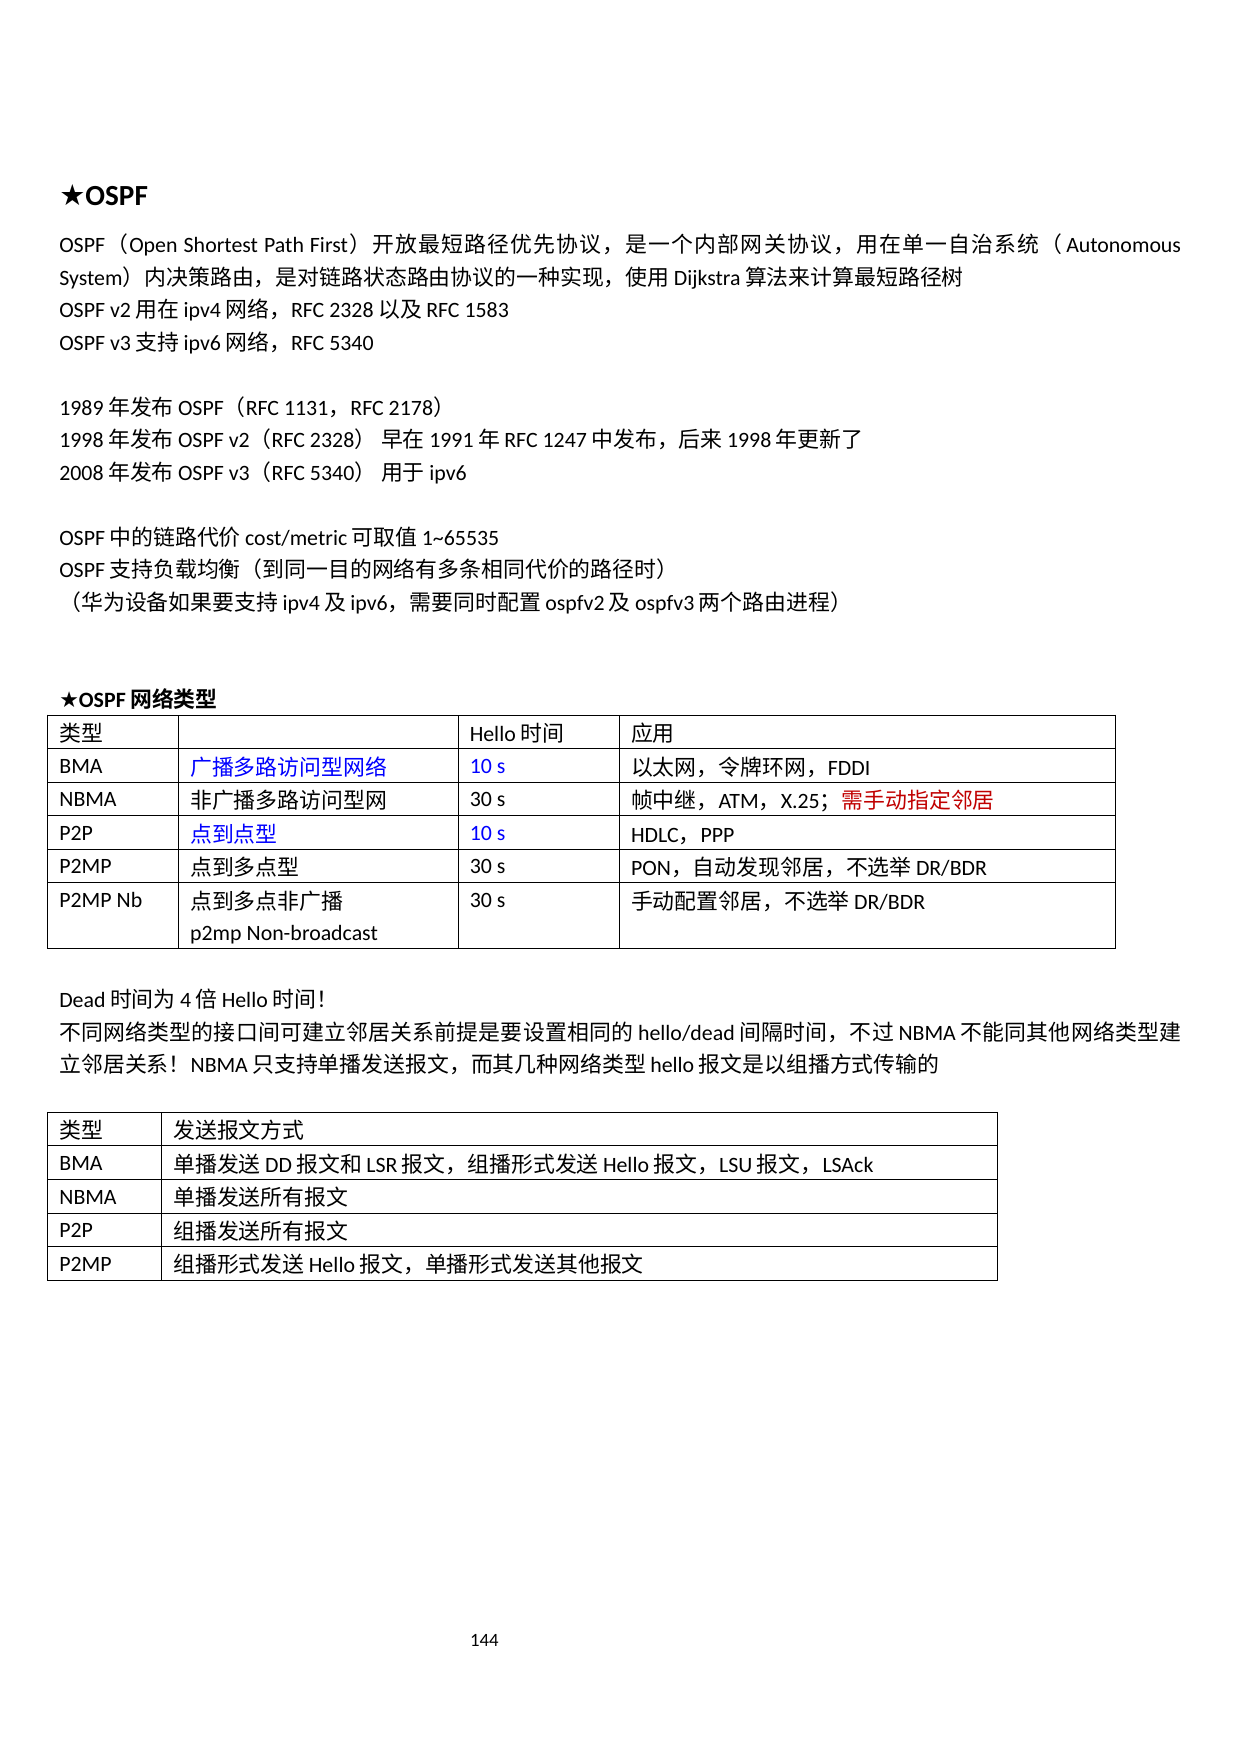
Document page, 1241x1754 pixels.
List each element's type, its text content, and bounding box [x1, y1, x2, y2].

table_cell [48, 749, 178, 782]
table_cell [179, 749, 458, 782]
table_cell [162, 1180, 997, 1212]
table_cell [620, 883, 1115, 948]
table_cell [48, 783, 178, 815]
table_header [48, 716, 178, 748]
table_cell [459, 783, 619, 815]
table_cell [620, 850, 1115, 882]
text 2008年发布OSPF v3（RFC 5340） 用于ipv6 [59, 454, 1181, 487]
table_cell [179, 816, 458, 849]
text ★OSPF网络类型 [59, 682, 1181, 714]
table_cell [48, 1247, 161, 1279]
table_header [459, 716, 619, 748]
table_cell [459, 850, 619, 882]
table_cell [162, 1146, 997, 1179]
text OSPF v3支持ipv6网络，RFC 5340 [59, 324, 1181, 357]
text 1989年发布OSPF（RFC 1131，RFC 2178） [59, 389, 1181, 422]
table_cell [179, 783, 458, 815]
text OSPF支持负载均衡（到同一目的网络有多条相同代价的路径时） [59, 552, 1181, 584]
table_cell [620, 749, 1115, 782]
text ★OSPF [59, 162, 1181, 227]
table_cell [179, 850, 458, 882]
text OSPF（Open Shortest Path First）开放最短路径优先协议，是一个内部网关协议，用在单一自治系统（Autonomous System）内决策路由，是对链路状态路由协议的一种实现，使用Dijkstra算法来计算最短路径树 [59, 227, 1181, 292]
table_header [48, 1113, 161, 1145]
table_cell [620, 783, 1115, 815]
text OSPF v2用在ipv4网络，RFC 2328以及RFC 1583 [59, 292, 1181, 324]
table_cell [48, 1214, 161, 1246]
text Dead时间为4倍Hello时间！ [59, 982, 1181, 1014]
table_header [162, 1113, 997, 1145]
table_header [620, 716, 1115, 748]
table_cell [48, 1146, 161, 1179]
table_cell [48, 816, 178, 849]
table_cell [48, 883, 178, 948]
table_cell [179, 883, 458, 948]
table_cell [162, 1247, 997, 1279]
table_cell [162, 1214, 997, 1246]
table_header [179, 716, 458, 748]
text （华为设备如果要支持ipv4及ipv6，需要同时配置ospfv2及ospfv3两个路由进程） [59, 584, 1181, 617]
text 1998年发布OSPF v2（RFC 2328） 早在1991年RFC 1247中发布，后来1998年更新了 [59, 422, 1181, 454]
text 不同网络类型的接口间可建立邻居关系前提是要设置相同的hello/dead间隔时间，不过NBMA不能同其他网络类型建立邻居关系！NBMA只支持单播发送报文，而其几种网络类型hello报文是以组播方式传输的 [59, 1014, 1181, 1079]
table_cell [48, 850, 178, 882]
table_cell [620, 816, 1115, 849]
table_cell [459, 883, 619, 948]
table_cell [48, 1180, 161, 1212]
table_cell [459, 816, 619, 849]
text OSPF中的链路代价cost/metric可取值1~65535 [59, 519, 1181, 552]
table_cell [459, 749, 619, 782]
